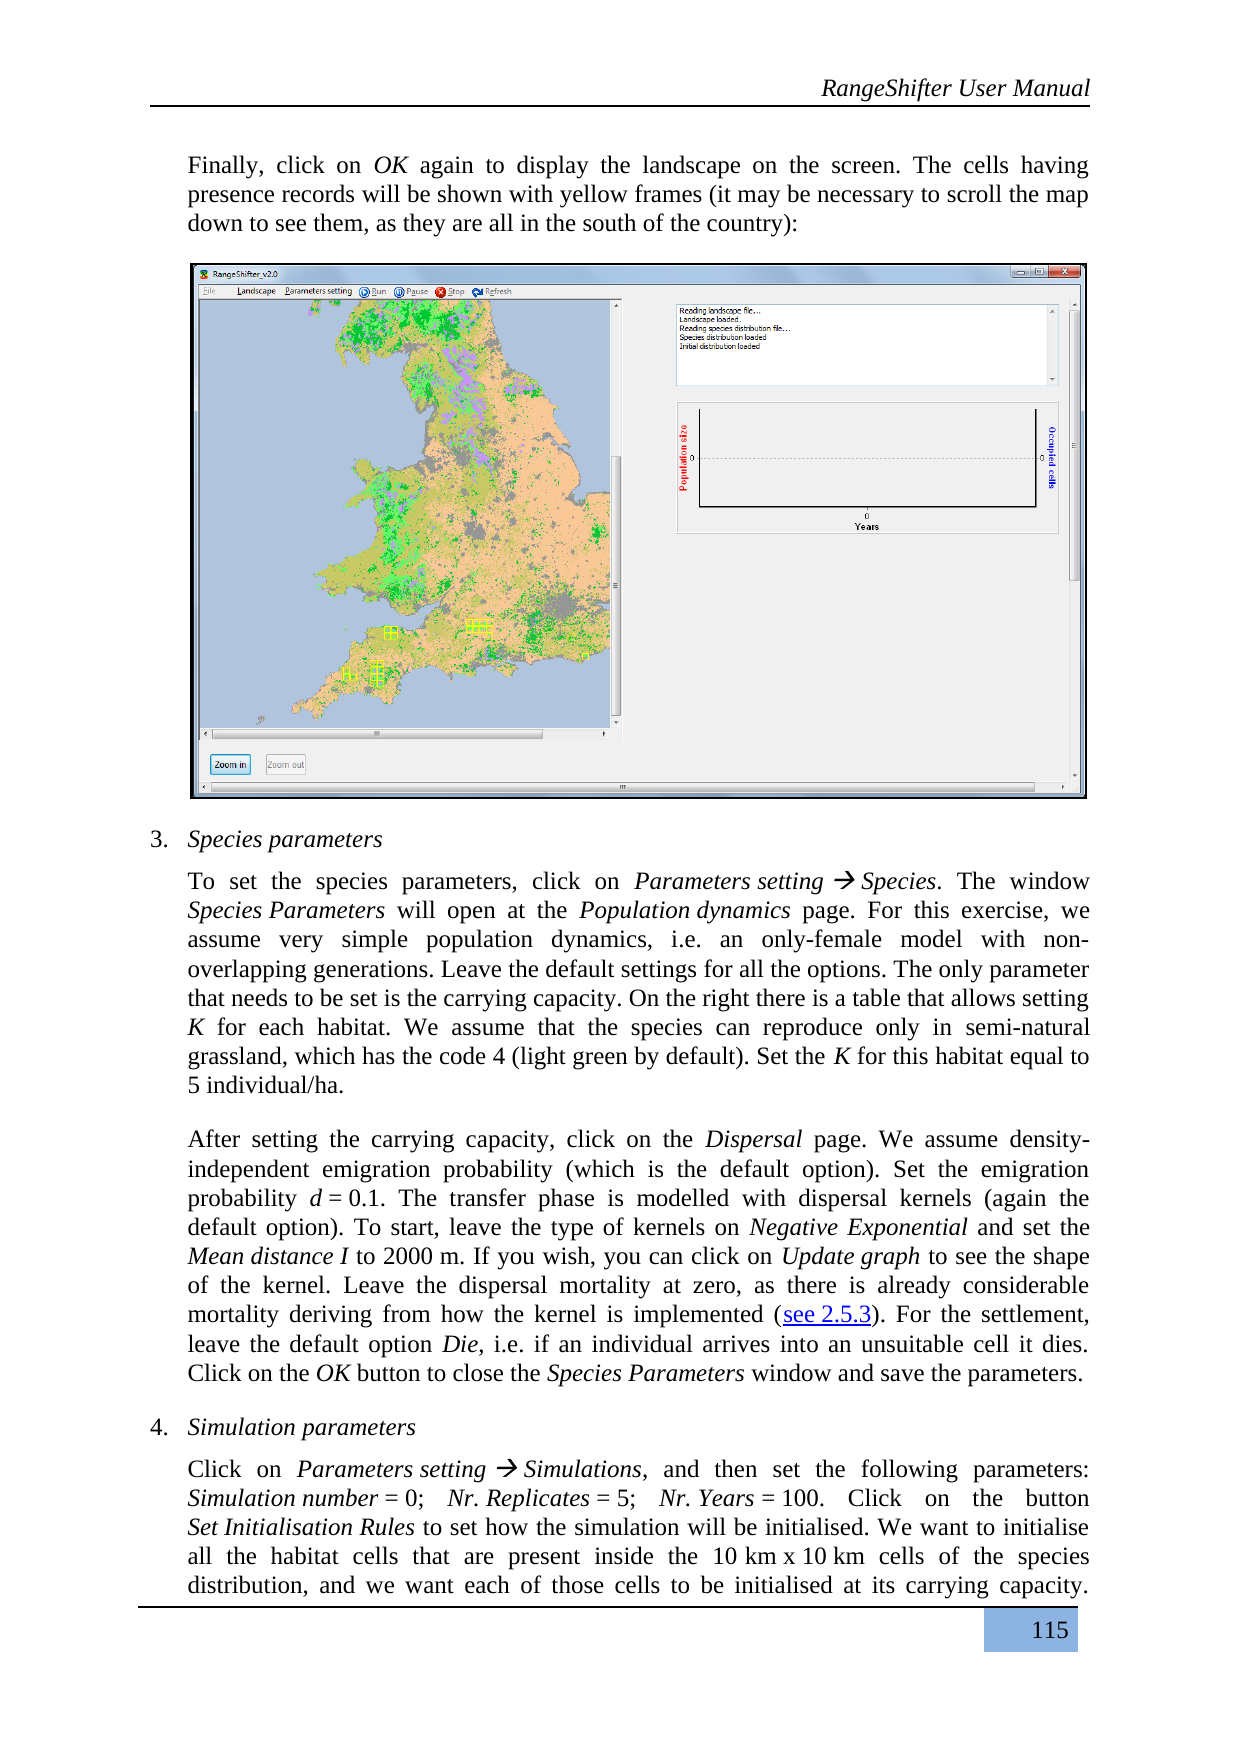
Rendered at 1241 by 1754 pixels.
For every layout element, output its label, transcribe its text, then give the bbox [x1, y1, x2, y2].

text Species parameters [150, 824, 1090, 854]
list To set the species parameters, click on Parameters setting Species. The window Species Parameters will open at the Population dynamics page. For this exercise, we assume very simple population dynamics, i.e. an only-female model with non-overlapping generations. Leave the default settings for all the options. The only parameter that needs to be set is the carrying capacity. On the right there is a table that allows setting K for each habitat. We assume that the species can reproduce only in semi-natural grassland, which has the code 4 (light green by default). Set the K for this habitat equal to 5 individual/ha. [187, 866, 1090, 1099]
list After setting the carrying capacity, click on the Dispersal page. We assume density-independent emigration probability (which is the default option). Set the emigration probability d = 0.1. The transfer phase is modelled with dispersal kernels (again the default option). To start, leave the type of kernels on Negative Exponential and set the Mean distance I to 2000 m. If you wish, you can click on Update graph to see the shape of the kernel. Leave the dispersal mortality at zero, as there is already considerable mortality deriving from how the kernel is implemented (see 2.5.3). For the settlement, leave the default option Die, i.e. if an individual arrives into an unsuitable cell it dies. Click on the OK button to close the Species Parameters window and save the parameters. [187, 1124, 1090, 1387]
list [187, 1454, 1090, 1599]
text Finally, click on OK again to display the landscape on the screen. The cells having presence records will be shown with yellow frames (it may be necessary to scroll the map down to see them, as they are all in the south of the country): [187, 150, 1090, 237]
text Simulation parameters [150, 1412, 1090, 1441]
picture [193, 265, 1085, 797]
